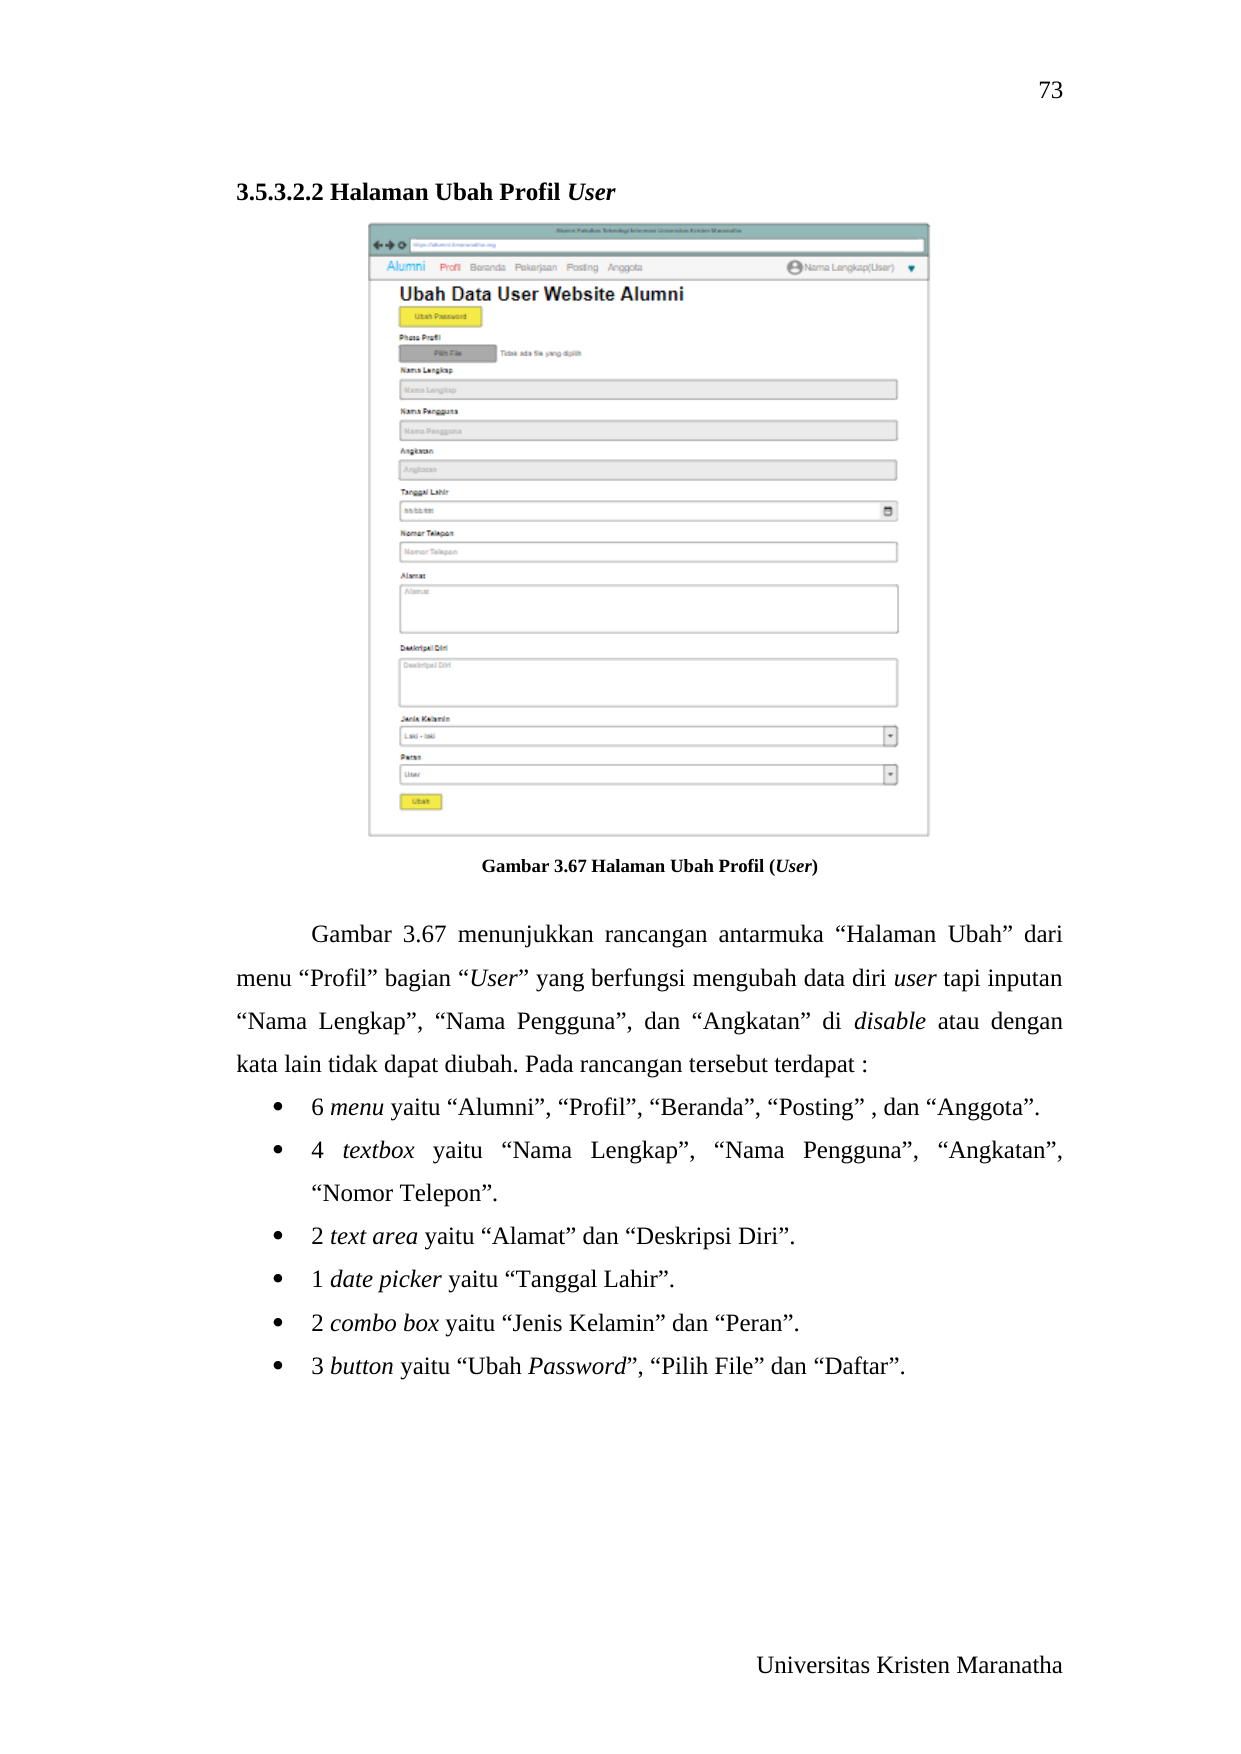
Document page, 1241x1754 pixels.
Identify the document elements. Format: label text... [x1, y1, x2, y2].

list 4 textbox yaitu “Nama Lengkap”, “Nama Pengguna”, “Angkatan”, “Nomor Telepon”. [274, 1135, 1063, 1207]
picture [367, 220, 933, 841]
list 3 button yaitu “Ubah Password”, “Pilih File” dan “Daftar”. [274, 1351, 1063, 1379]
text Gambar 3.67 menunjukkan rancangan antarmuka “Halaman Ubah” dari menu “Profil” bagian “User” yang berfungsi mengubah data diri user tapi inputan “Nama Lengkap”, “Nama Pengguna”, dan “Angkatan” di disable atau dengan kata lain tidak dapat diubah. Pada rancangan tersebut terdapat : [236, 919, 1063, 1078]
list 2 text area yaitu “Alamat” dan “Deskripsi Diri”. [274, 1221, 1063, 1250]
list 6 menu yaitu “Alumni”, “Profil”, “Beranda”, “Posting” , dan “Anggota”. [274, 1092, 1063, 1121]
subtitle Halaman Ubah Profil User [236, 177, 1063, 206]
list 2 combo box yaitu “Jenis Kelamin” dan “Peran”. [274, 1308, 1063, 1336]
list 1 date picker yaitu “Tanggal Lahir”. [274, 1264, 1063, 1293]
